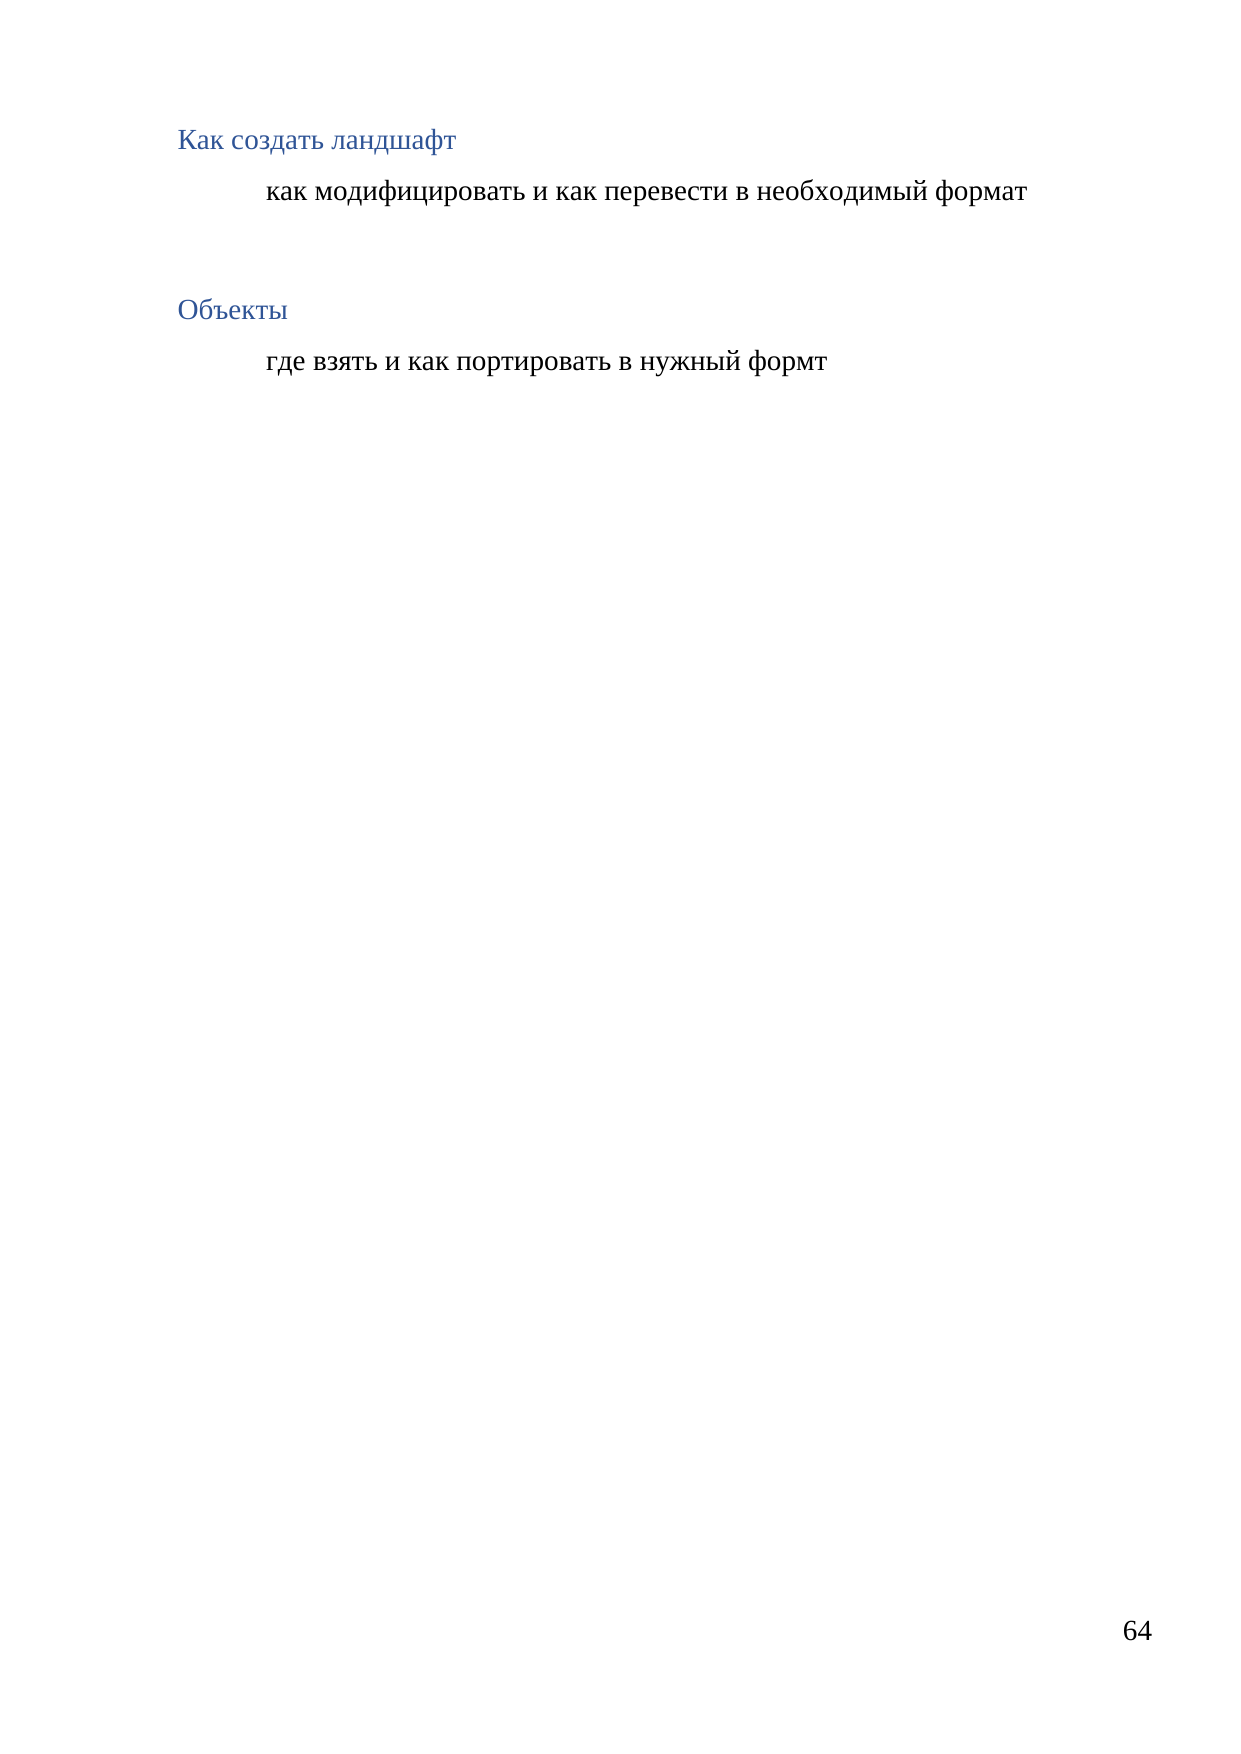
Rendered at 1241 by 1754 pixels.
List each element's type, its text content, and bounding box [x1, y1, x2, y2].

subtitle Объекты [177, 292, 1152, 326]
text как модифицировать и как перевести в необходимый формат [177, 173, 1152, 206]
subtitle Как создать ландшафт [177, 122, 1152, 156]
text где взять и как портировать в нужный формт [177, 343, 1152, 376]
